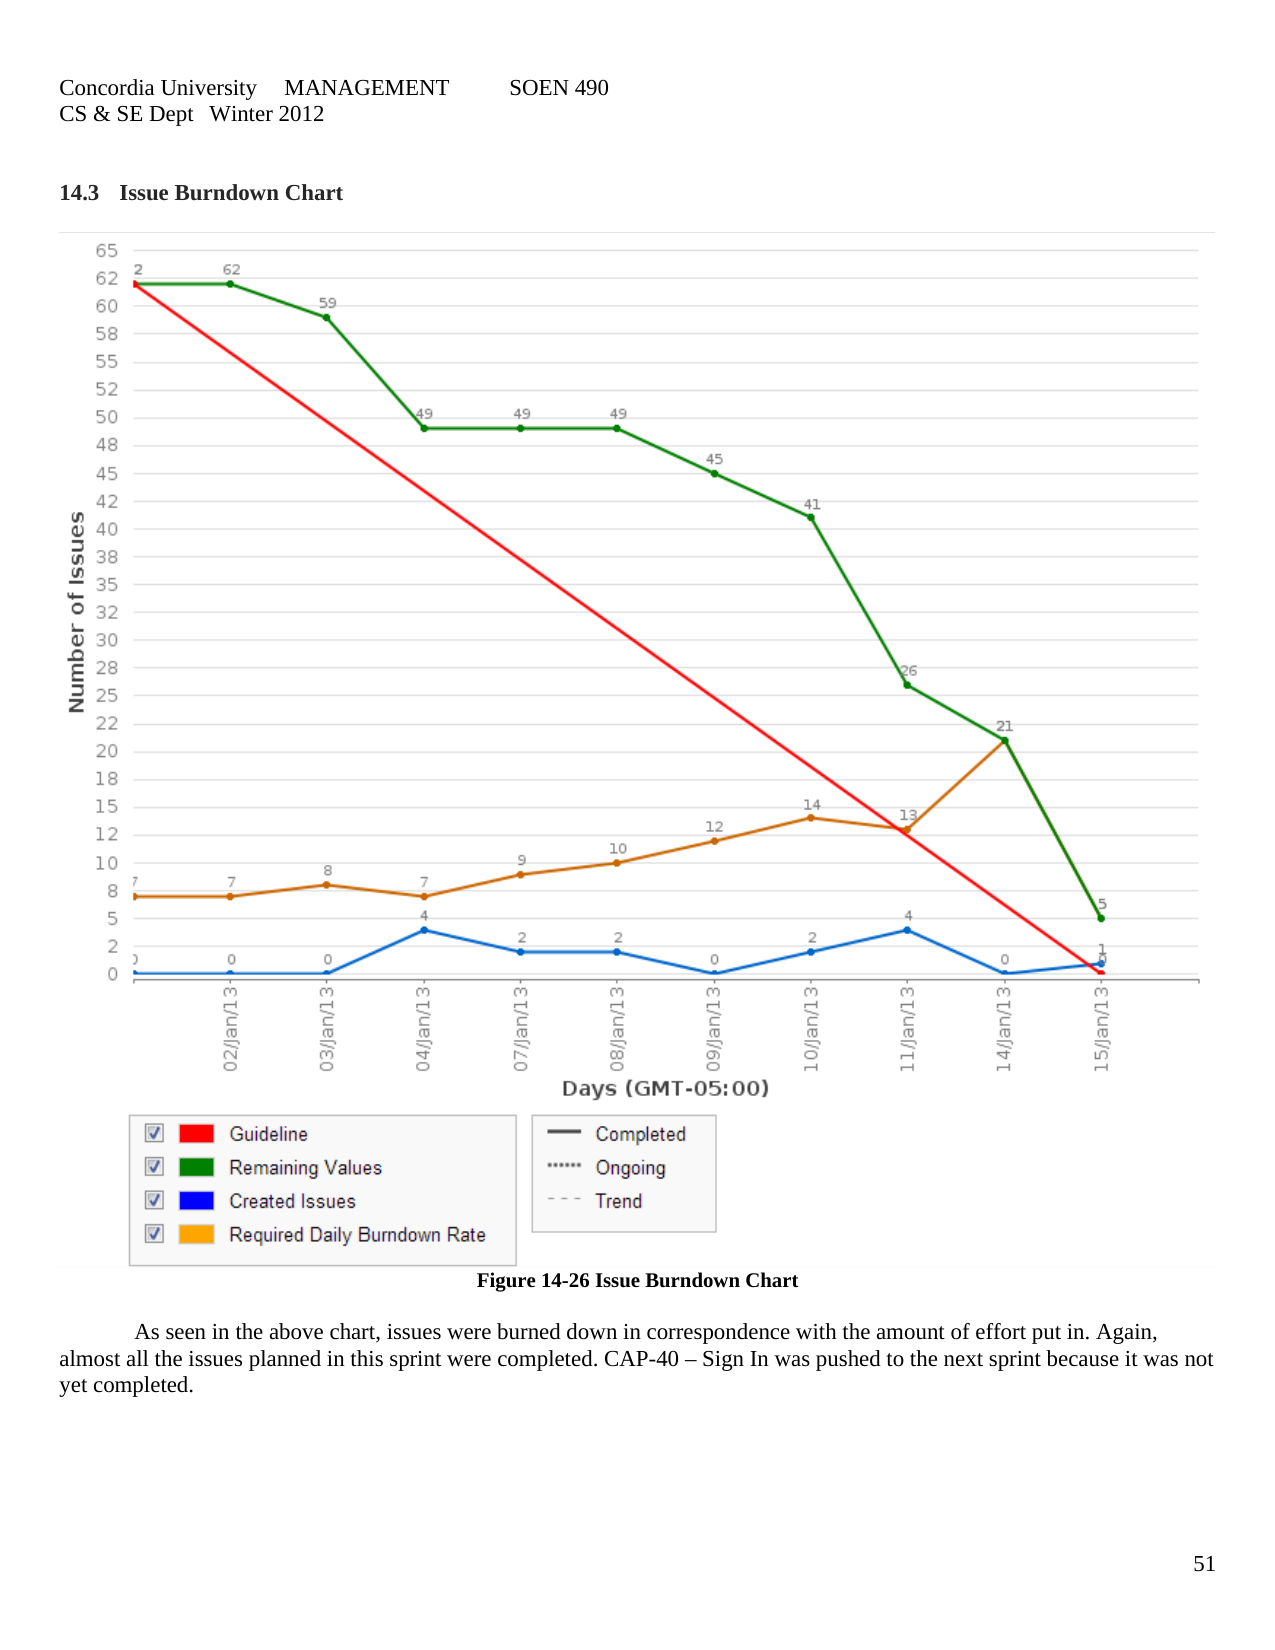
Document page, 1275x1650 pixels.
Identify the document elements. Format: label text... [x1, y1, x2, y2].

text As seen in the above chart, issues were burned down in correspondence with the amount of effort put in. Again, almost all the issues planned in this sprint were completed. CAP-40 – Sign In was pushed to the next sprint because it was not yet completed. [59, 1318, 1216, 1397]
picture [59, 232, 1216, 1268]
subtitle Issue Burndown Chart [59, 179, 1216, 206]
